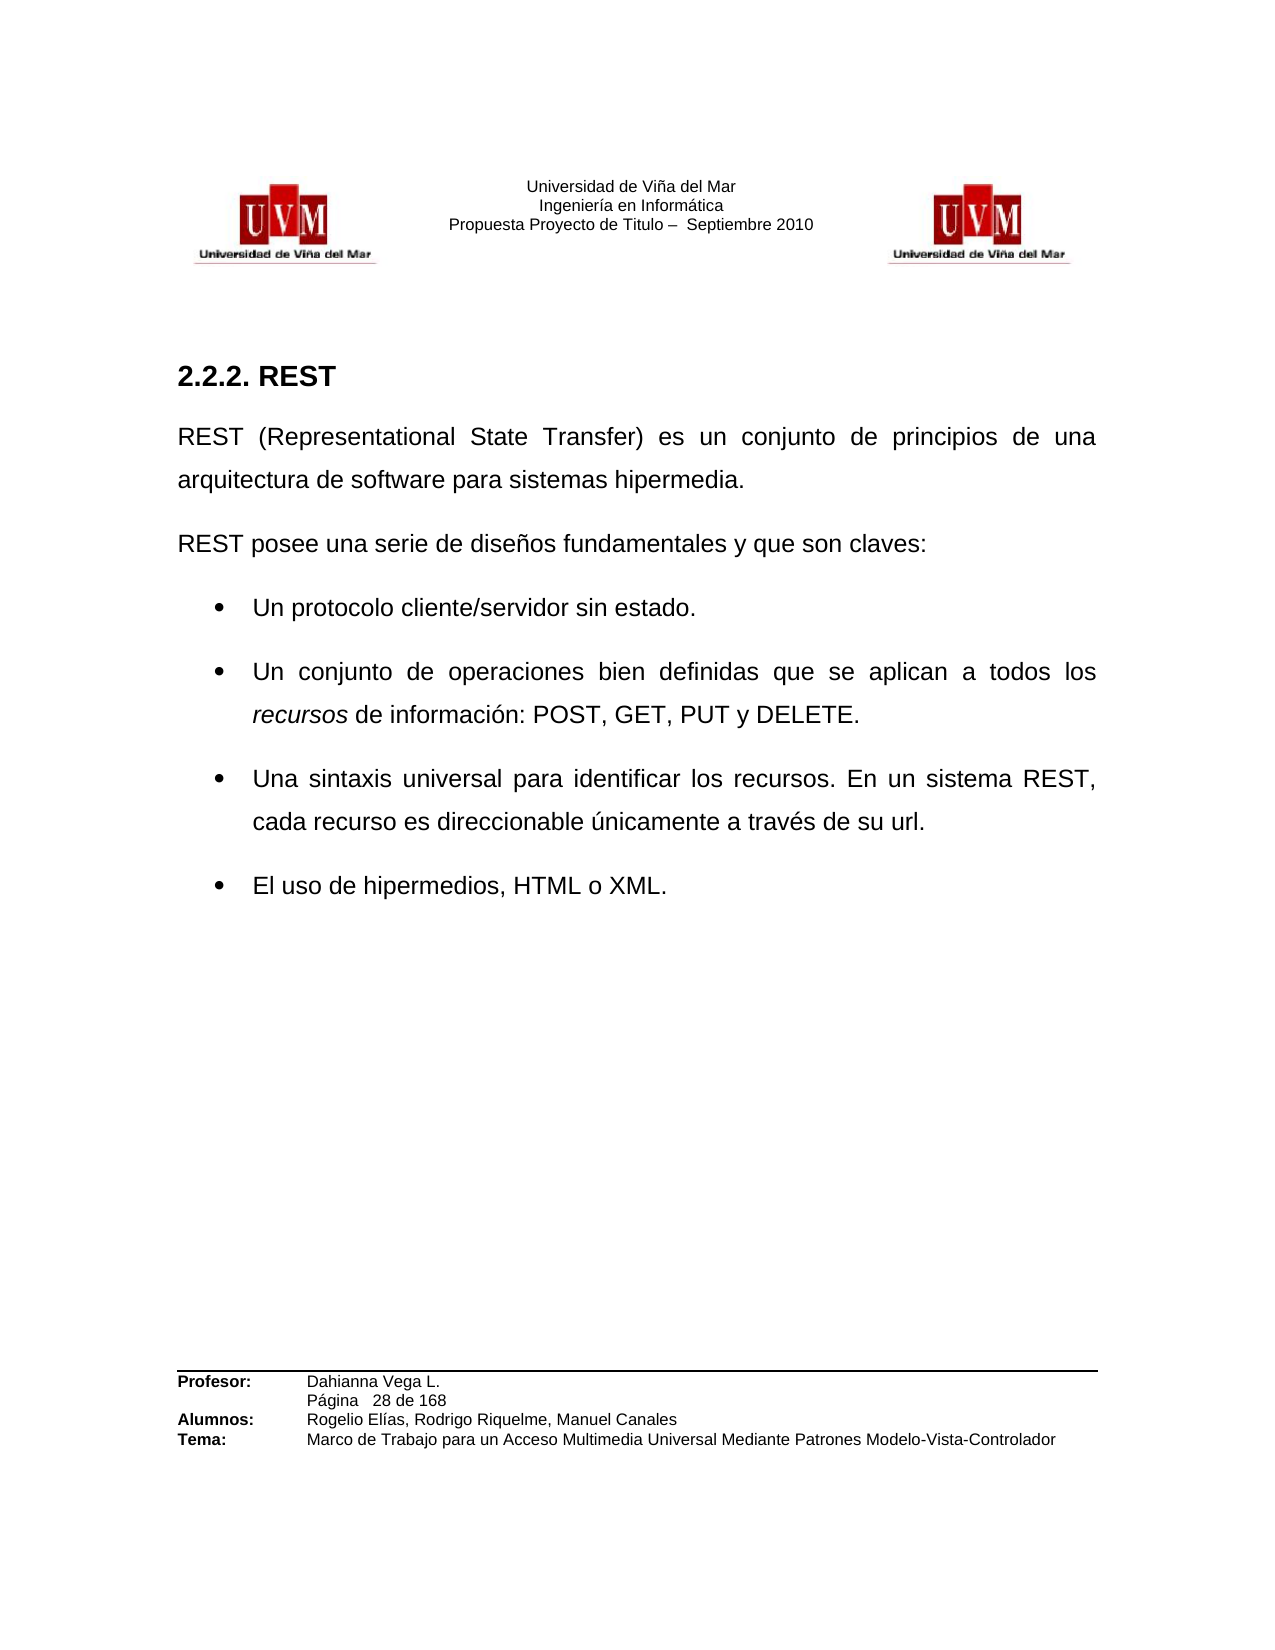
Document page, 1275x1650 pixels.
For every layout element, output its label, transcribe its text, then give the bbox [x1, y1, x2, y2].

list Un conjunto de operaciones bien definidas que se aplican a todos los recursos de información: POST, GET, PUT y DELETE. [215, 657, 1098, 729]
text REST (Representational State Transfer) es un conjunto de principios de una arquitectura de software para sistemas hipermedia. [177, 422, 1098, 493]
text REST posee una serie de diseños fundamentales y que son claves: [177, 529, 1098, 557]
list Una sintaxis universal para identificar los recursos. En un sistema REST, cada recurso es direccionable únicamente a través de su url. [215, 764, 1098, 836]
subtitle 2.2.2. REST [177, 359, 1098, 392]
picture [871, 176, 1084, 267]
list Un protocolo cliente/servidor sin estado. [215, 593, 1098, 622]
list El uso de hipermedios, HTML o XML. [215, 871, 1098, 900]
picture [177, 176, 390, 267]
